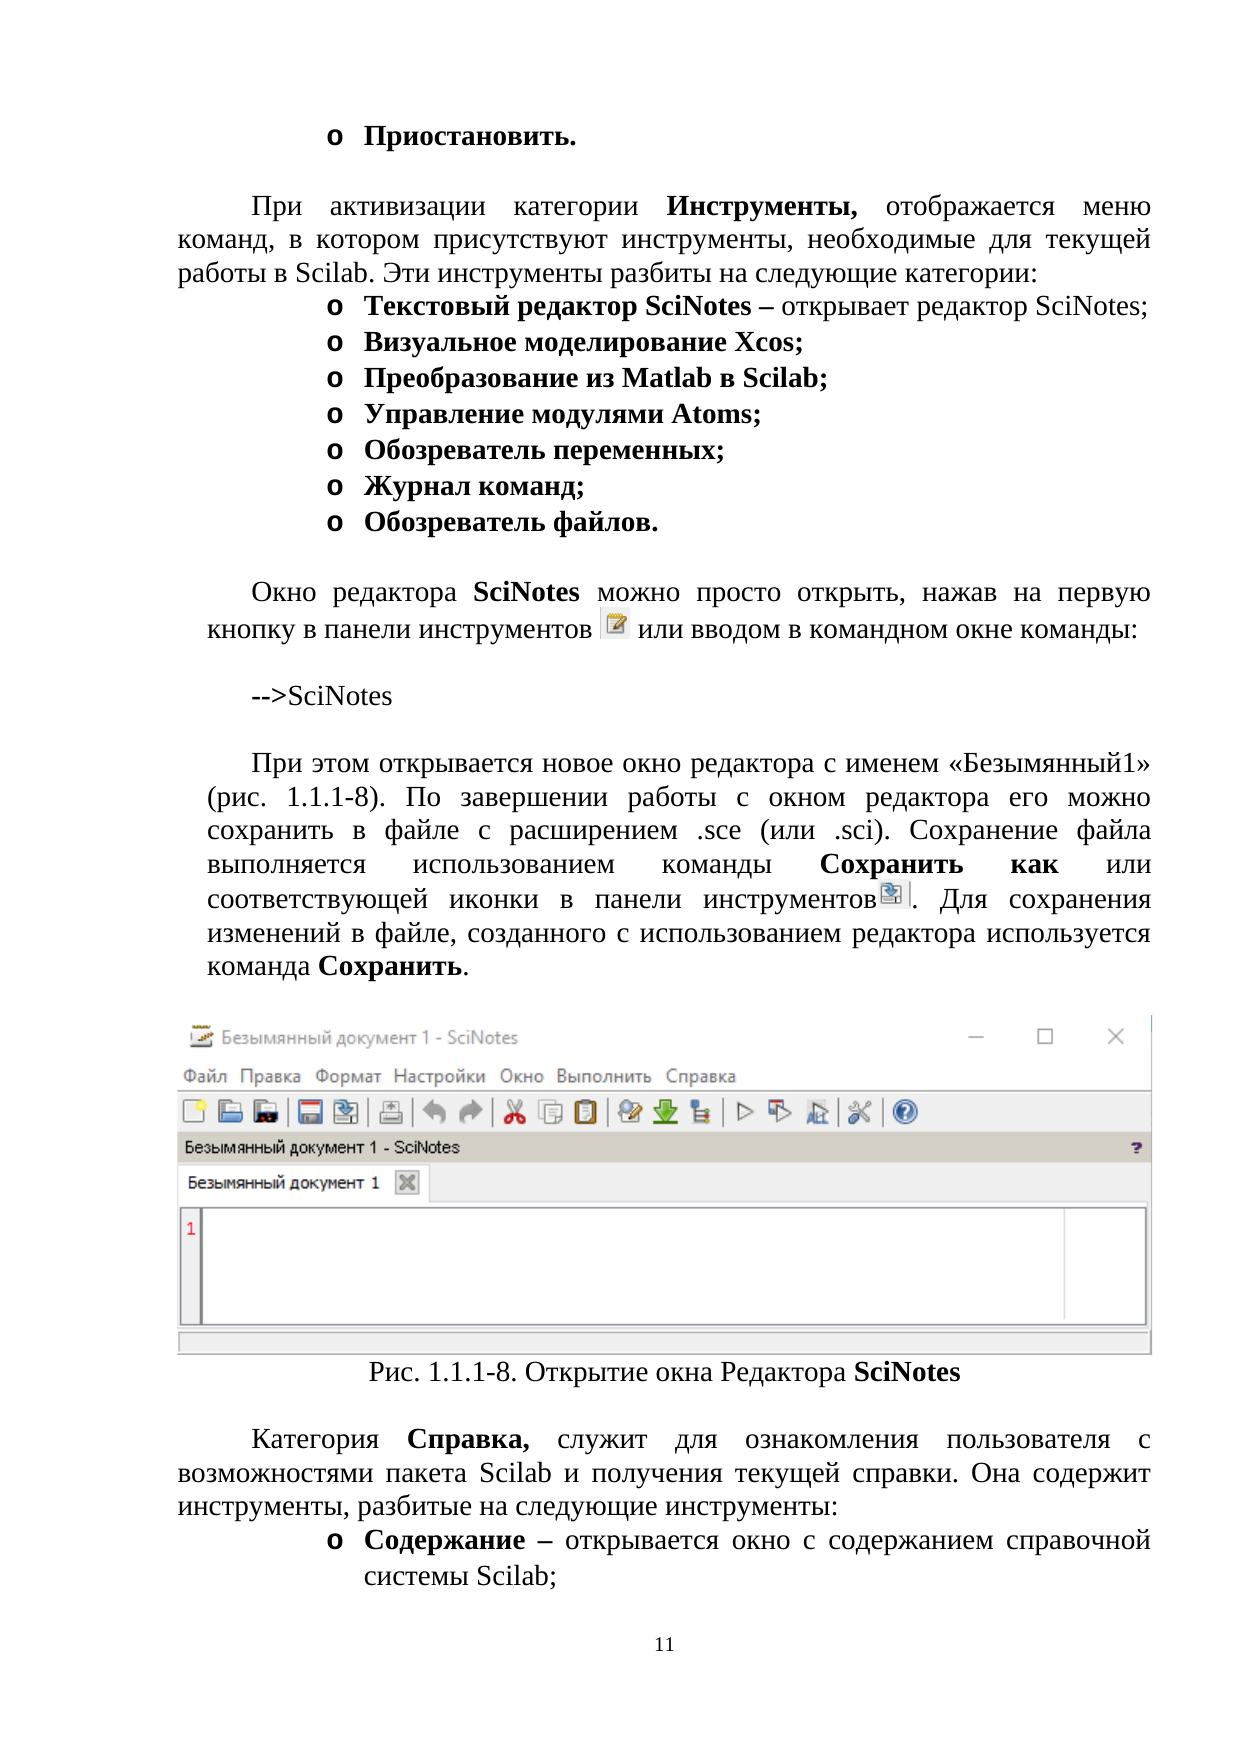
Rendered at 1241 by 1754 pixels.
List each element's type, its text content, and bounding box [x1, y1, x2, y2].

picture [600, 607, 631, 639]
list Рис. 1.1.1-8. Открытие окна Редактора SciNotes [177, 1355, 1152, 1388]
list Управление модулями Atoms; [326, 396, 1152, 432]
list Визуальное моделирование Xcos; [326, 324, 1152, 360]
text Окно редактора SciNotes можно просто открыть, нажав на первую кнопку в панели инструментов или вводом в командном окне команды: [207, 574, 1152, 644]
list Текстовый редактор SciNotes – открывает редактор SciNotes; [326, 288, 1152, 324]
list Журнал команд; [326, 468, 1152, 504]
list Обозреватель переменных; [326, 432, 1152, 468]
text При этом открывается новое окно редактора с именем «Безымянный1» (рис. 1.1.1-8). По завершении работы с окном редактора его можно сохранить в файле с расширением .sce (или .sci). Сохранение файла выполняется использованием команды Сохранить как или соответствующей иконки в панели инструментов. Для сохранения изменений в файле, созданного с использованием редактора используется команда Сохранить. [207, 745, 1152, 982]
list Содержание – открывается окно с содержанием справочной системы Scilab; [326, 1522, 1152, 1591]
list Приостановить. [326, 118, 1152, 154]
text -->SciNotes [207, 678, 1152, 712]
list Обозреватель файлов. [326, 504, 1152, 541]
text Категория Справка, служит для ознакомления пользователя с возможностями пакета Scilab и получения текущей справки. Она содержит инструменты, разбитые на следующие инструменты: [177, 1421, 1152, 1522]
text При активизации категории Инструменты, отображается меню команд, в котором присутствуют инструменты, необходимые для текущей работы в Scilab. Эти инструменты разбиты на следующие категории: [177, 188, 1152, 288]
picture [177, 1015, 1153, 1355]
picture [877, 879, 912, 909]
list Преобразование из Matlab в Scilab; [326, 360, 1152, 396]
